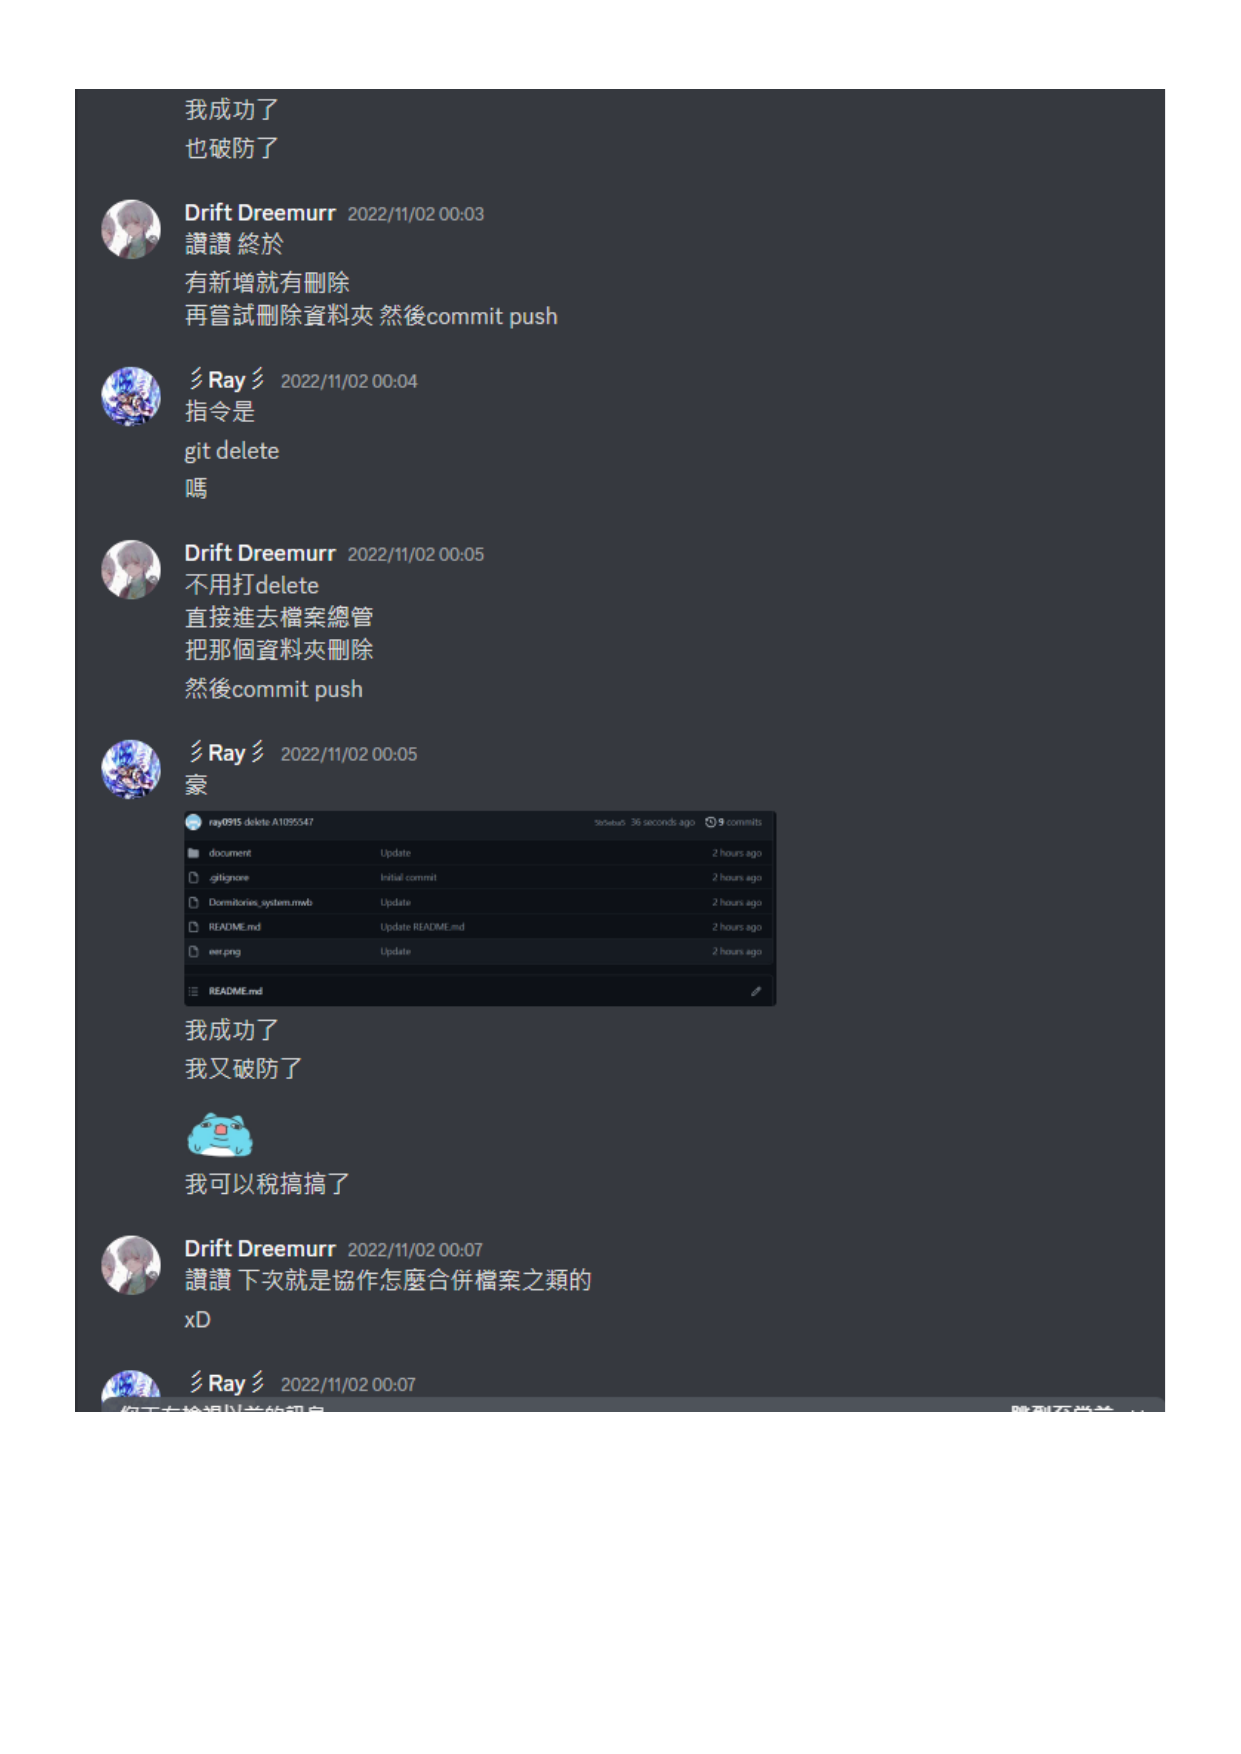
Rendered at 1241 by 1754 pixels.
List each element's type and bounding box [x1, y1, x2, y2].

picture [75, 89, 1166, 1412]
